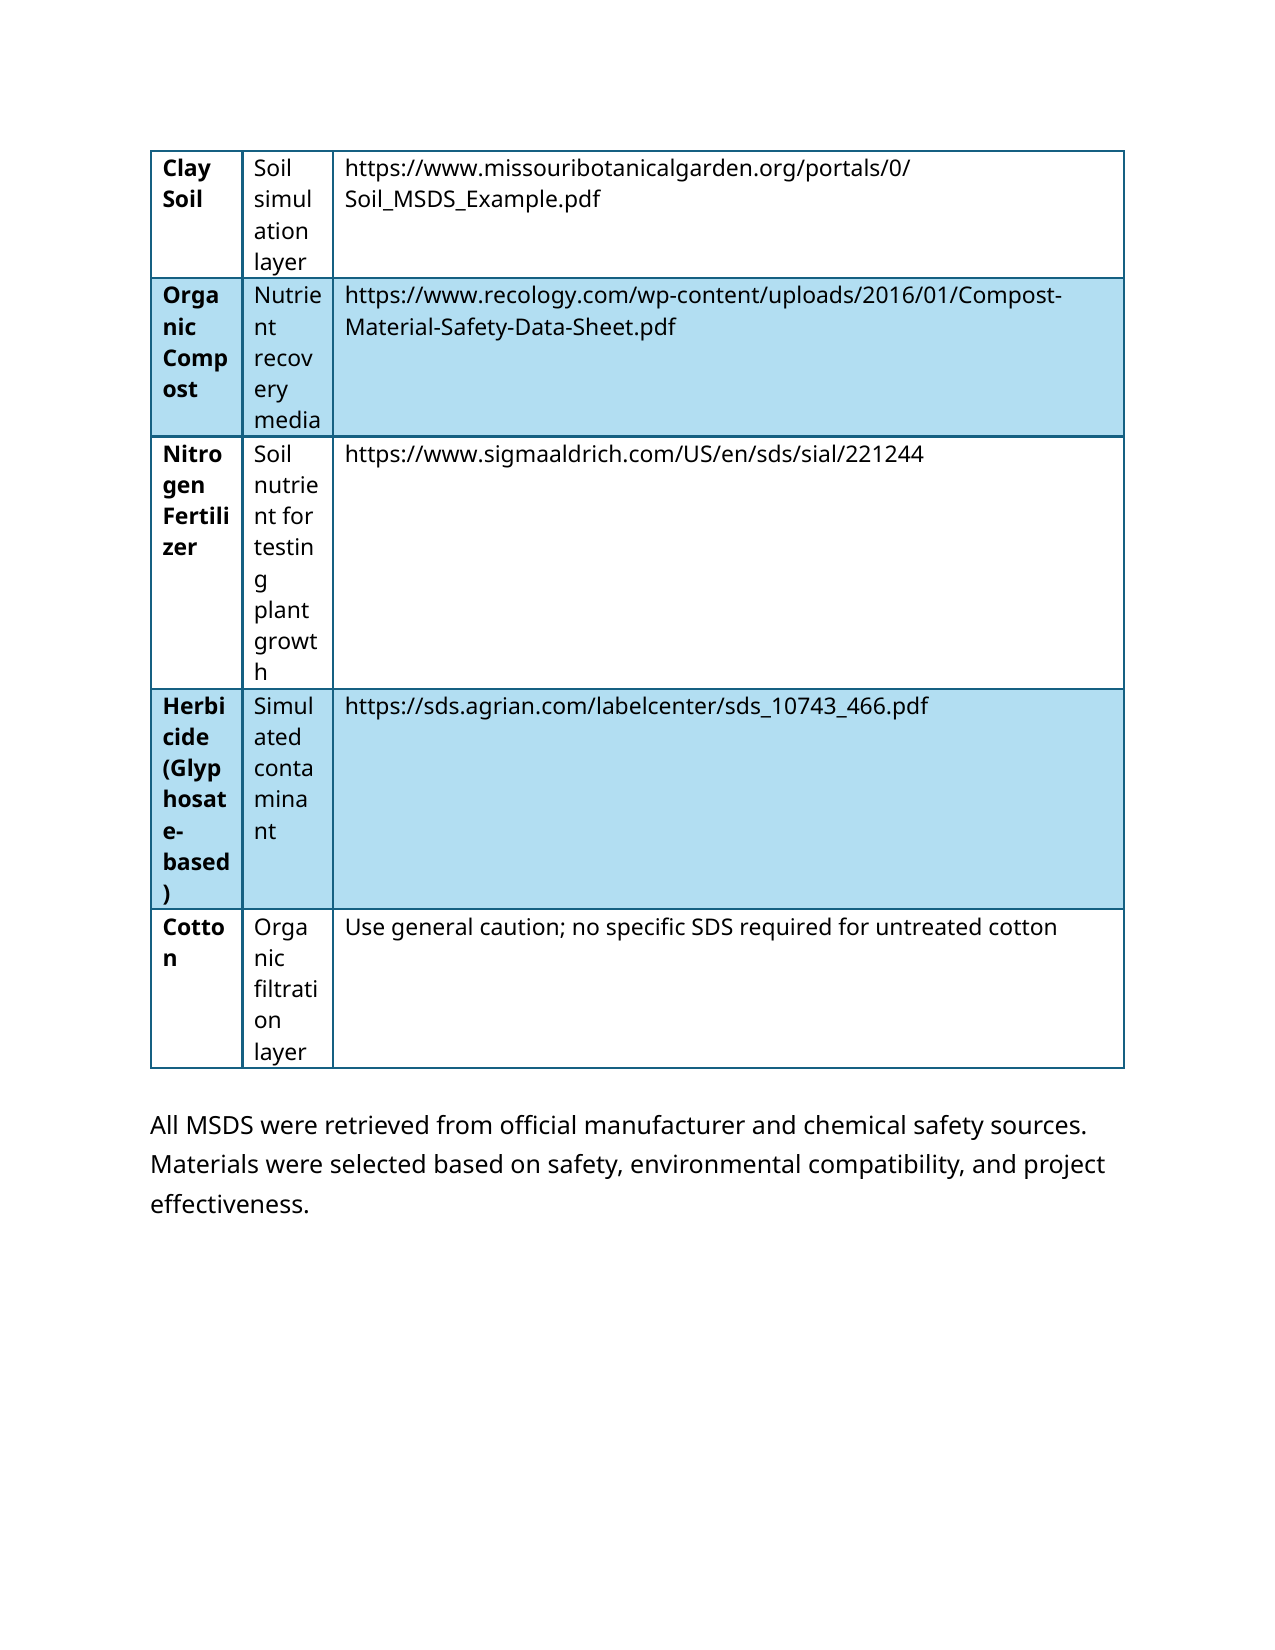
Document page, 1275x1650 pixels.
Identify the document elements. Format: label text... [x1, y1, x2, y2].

table_cell Nitrogen Fertilizer [152, 438, 241, 687]
table_cell Organic Compost [152, 279, 241, 435]
table_cell https://www.sigmaaldrich.com/US/en/sds/sial/221244 [334, 438, 1123, 687]
table_cell Organic filtration layer [244, 910, 332, 1067]
table_cell Soil simulation layer [244, 152, 332, 277]
table_cell Simulated contaminant [244, 690, 332, 908]
table_cell Herbicide (Glyphosate-based) [152, 690, 241, 908]
table_cell https://sds.agrian.com/labelcenter/sds_10743_466.pdf [334, 690, 1123, 908]
table_cell Soil nutrient for testing plant growth [244, 438, 332, 687]
table_cell Cotton [152, 910, 241, 1067]
table_cell Nutrient recovery media [244, 279, 332, 435]
table_cell Clay Soil [152, 152, 241, 277]
table_cell https://www.missouribotanicalgarden.org/portals/0/Soil_MSDS_Example.pdf [334, 152, 1123, 277]
table_cell https://www.recology.com/wp-content/uploads/2016/01/Compost-Material-Safety-Data-Sheet.pdf [334, 279, 1123, 435]
text All MSDS were retrieved from official manufacturer and chemical safety sources. Materials were selected based on safety, environmental compatibility, and project effectiveness. [150, 1069, 1125, 1220]
table_cell Use general caution; no specific SDS required for untreated cotton [334, 910, 1123, 1067]
